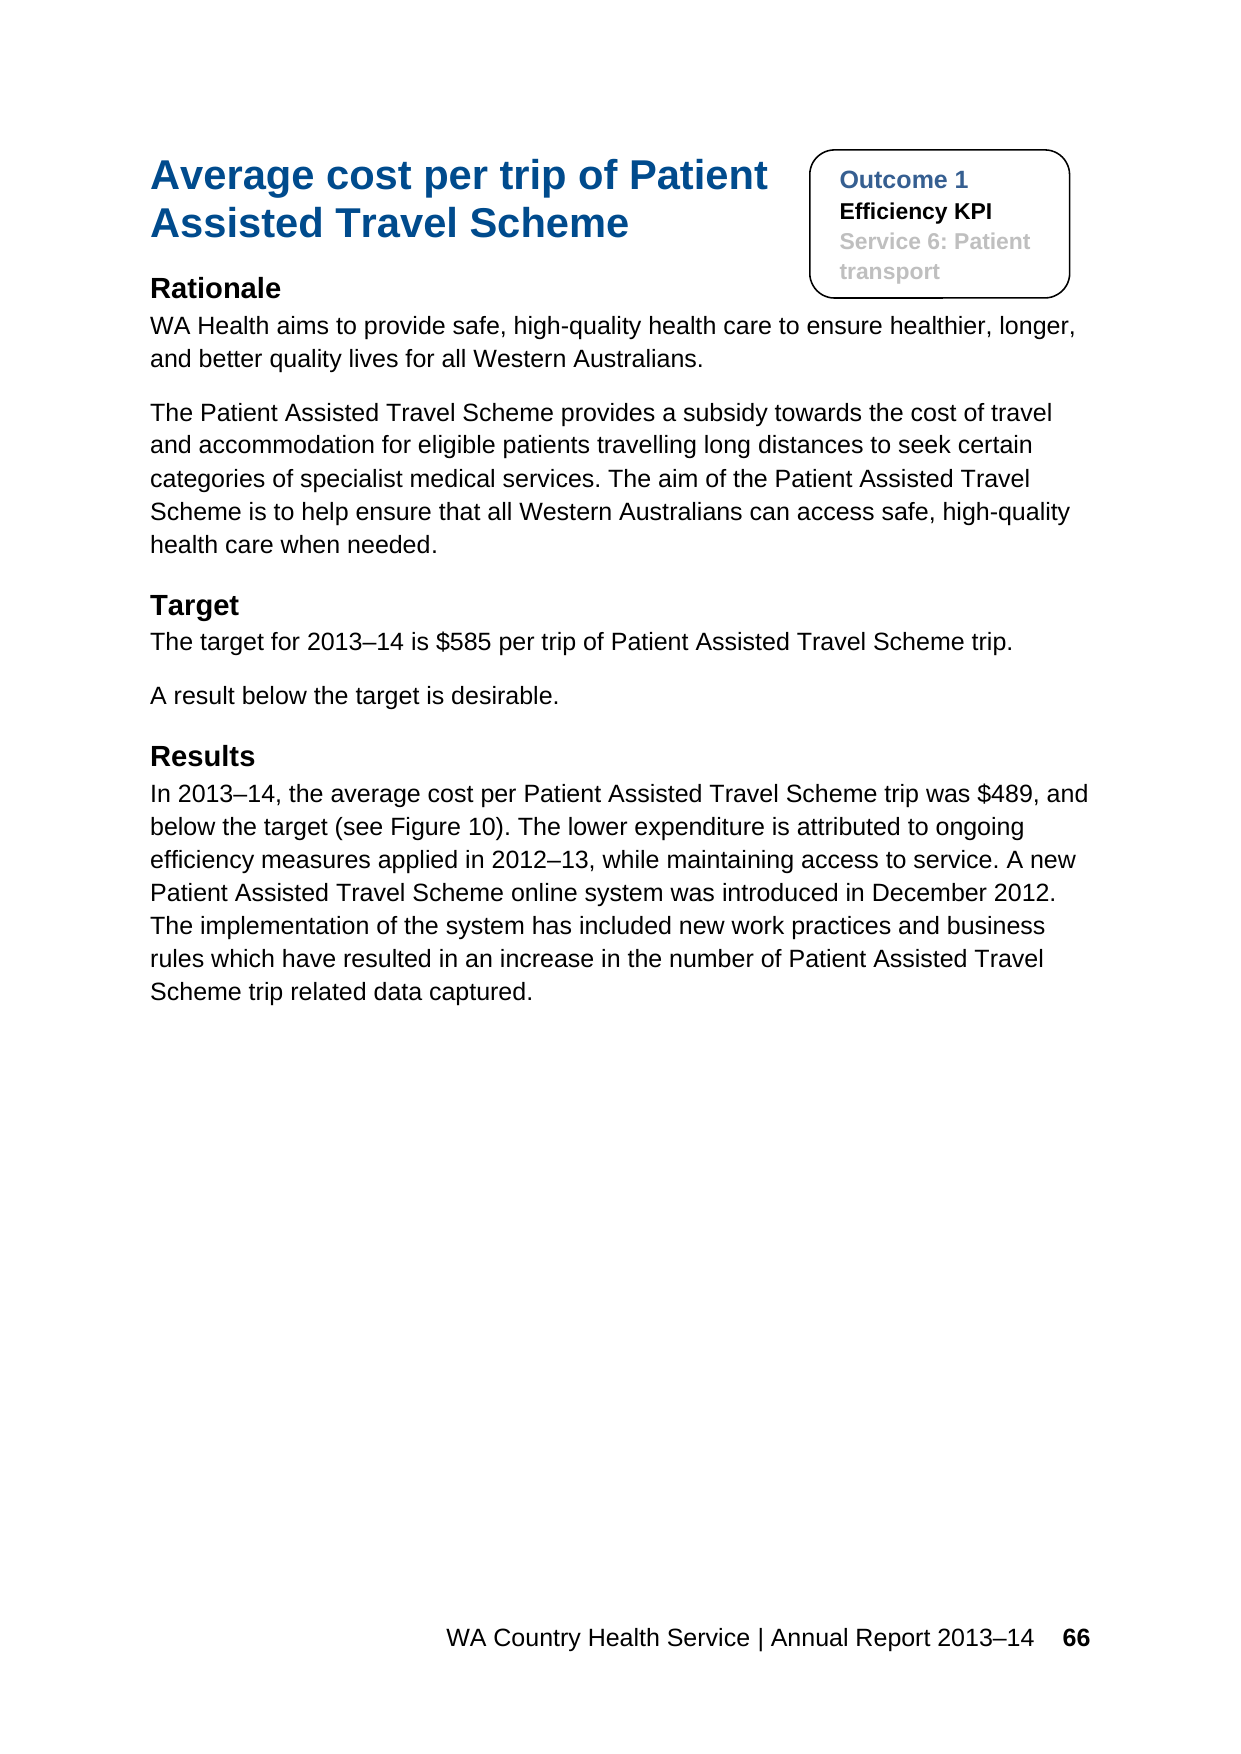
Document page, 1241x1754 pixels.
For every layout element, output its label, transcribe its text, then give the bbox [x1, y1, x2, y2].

text Target [150, 588, 1090, 621]
text The Patient Assisted Travel Scheme provides a subsidy towards the cost of travel and accommodation for eligible patients travelling long distances to seek certain categories of specialist medical services. The aim of the Patient Assisted Travel Scheme is to help ensure that all Western Australians can access safe, high-quality health care when needed. [150, 397, 1090, 558]
text Results [150, 739, 1090, 773]
text The target for 2013–14 is $585 per trip of Patient Assisted Travel Scheme trip. [150, 627, 1090, 656]
text Average cost per trip of Patient Assisted Travel Scheme [150, 150, 824, 246]
text A result below the target is desirable. [150, 681, 1090, 710]
text Rationale [150, 271, 1090, 304]
text WA Health aims to provide safe, high-quality health care to ensure healthier, longer, and better quality lives for all Western Australians. [150, 311, 1090, 372]
text In 2013–14, the average cost per Patient Assisted Travel Scheme trip was $489, and below the target (see Figure 10). The lower expenditure is attributed to ongoing efficiency measures applied in 2012–13, while maintaining access to service. A new Patient Assisted Travel Scheme online system was introduced in December 2012. The implementation of the system has included new work practices and business rules which have resulted in an increase in the number of Patient Assisted Travel Scheme trip related data captured. [150, 779, 1090, 1006]
text Average cost per trip of Patient Assisted Travel Scheme [1055, 150, 1090, 246]
